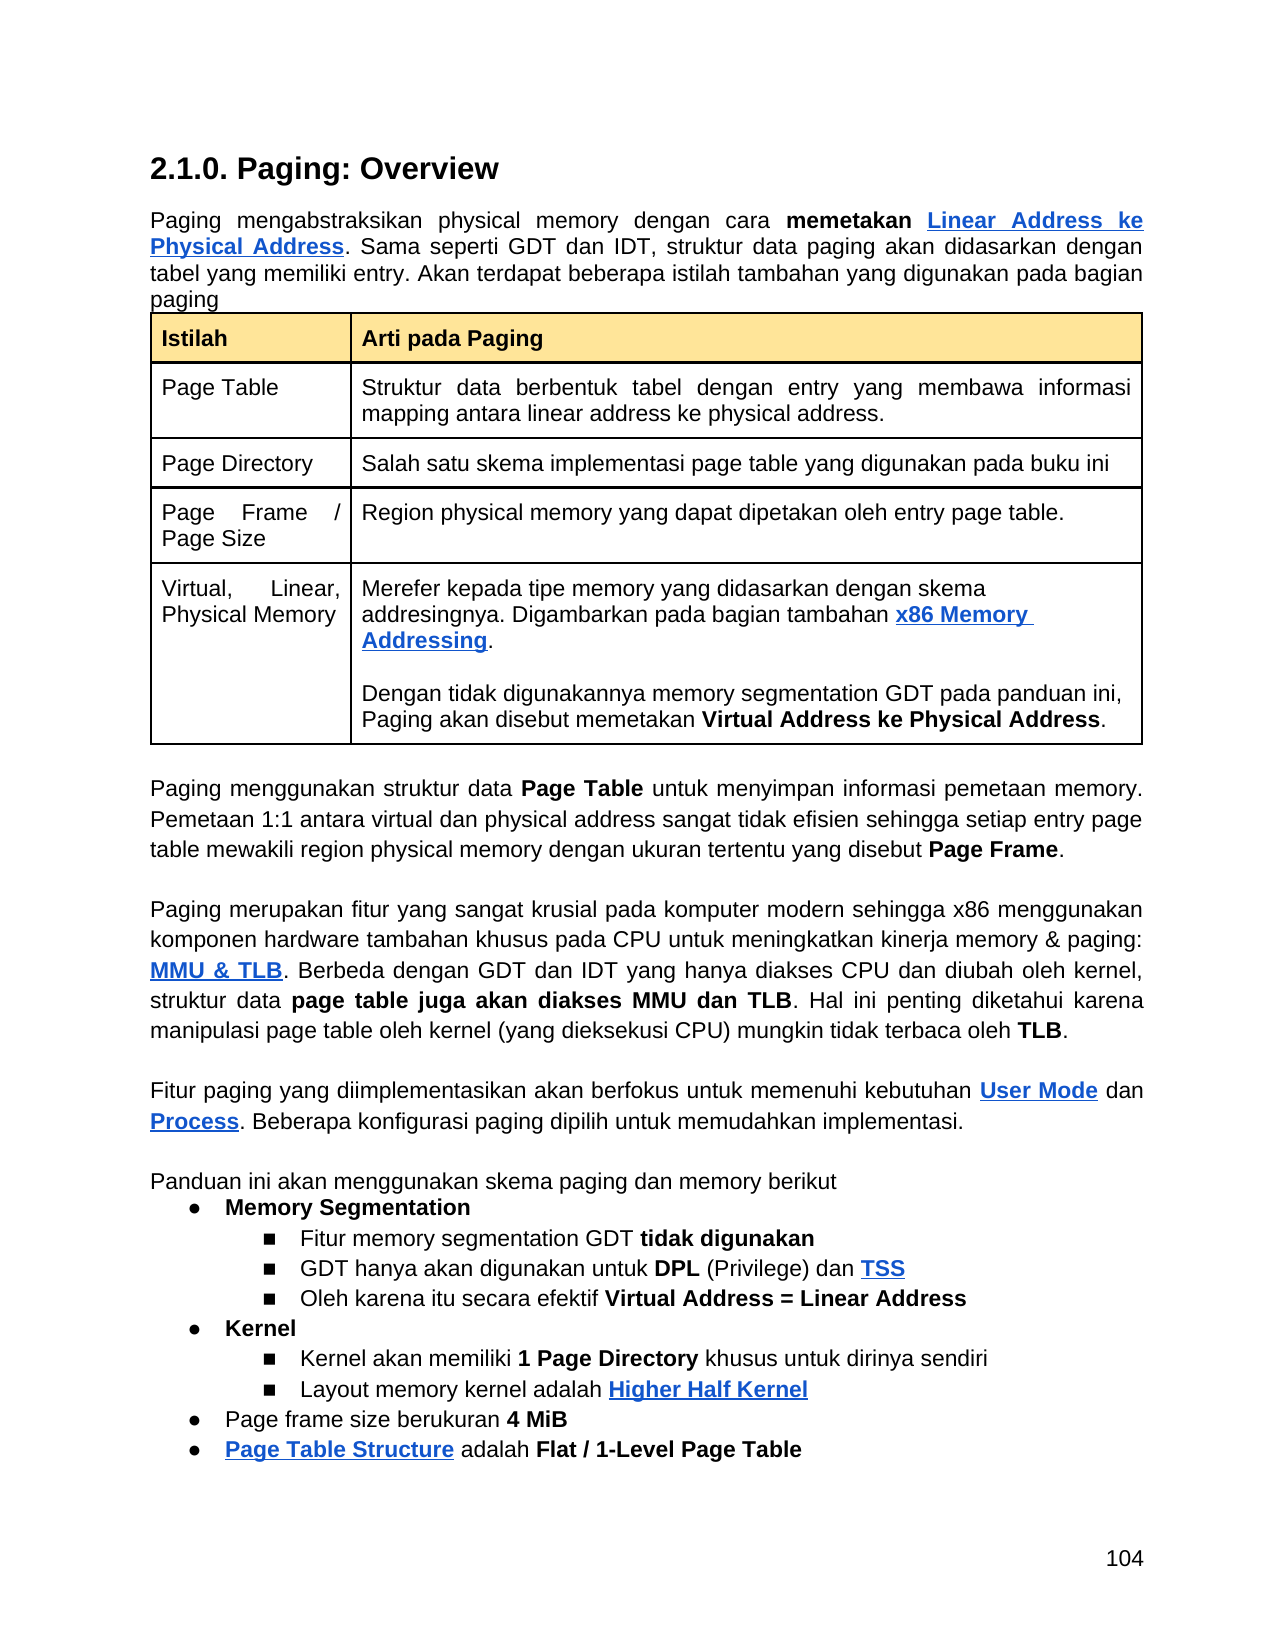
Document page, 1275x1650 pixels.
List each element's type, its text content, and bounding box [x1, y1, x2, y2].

table_cell Struktur data berbentuk tabel dengan entry yang membawa informasi mapping antara linear address ke physical address. [352, 364, 1141, 437]
list Page frame size berukuran 4 MiB [187, 1406, 1144, 1432]
table_header Istilah [152, 314, 350, 361]
list Kernel akan memiliki 1 Page Directory khusus untuk dirinya sendiri [262, 1345, 1144, 1372]
table_cell Page Directory [152, 439, 350, 486]
list Oleh karena itu secara efektif Virtual Address = Linear Address [262, 1285, 1144, 1311]
table_header Arti pada Paging [352, 314, 1141, 361]
list Kernel [187, 1315, 1144, 1342]
list Memory Segmentation [187, 1194, 1144, 1221]
text Panduan ini akan menggunakan skema paging dan memory berikut [150, 1168, 1144, 1194]
list GDT hanya akan digunakan untuk DPL (Privilege) dan TSS [262, 1255, 1144, 1281]
table_cell Virtual, Linear, Physical Memory [152, 564, 350, 743]
table_cell Region physical memory yang dapat dipetakan oleh entry page table. [352, 489, 1141, 562]
text Paging mengabstraksikan physical memory dengan cara memetakan Linear Address ke Physical Address. Sama seperti GDT dan IDT, struktur data paging akan didasarkan dengan tabel yang memiliki entry. Akan terdapat beberapa istilah tambahan yang digunakan pada bagian paging [150, 207, 1144, 312]
list Fitur memory segmentation GDT tidak digunakan [262, 1224, 1144, 1251]
table_cell Page Table [152, 364, 350, 437]
list Layout memory kernel adalah Higher Half Kernel [262, 1376, 1144, 1402]
table_cell Salah satu skema implementasi page table yang digunakan pada buku ini [352, 439, 1141, 486]
list Page Table Structure adalah Flat / 1-Level Page Table [187, 1436, 1144, 1462]
table_cell Merefer kepada tipe memory yang didasarkan dengan skema addresingnya. Digambarkan pada bagian tambahan x86 Memory Addressing. Dengan tidak digunakannya memory segmentation GDT pada panduan ini, Paging akan disebut memetakan Virtual Address ke Physical Address. [352, 564, 1141, 743]
text Paging merupakan fitur yang sangat krusial pada komputer modern sehingga x86 menggunakan komponen hardware tambahan khusus pada CPU untuk meningkatkan kinerja memory & paging: MMU & TLB. Berbeda dengan GDT dan IDT yang hanya diakses CPU dan diubah oleh kernel, struktur data page table juga akan diakses MMU dan TLB. Hal ini penting diketahui karena manipulasi page table oleh kernel (yang dieksekusi CPU) mungkin tidak terbaca oleh TLB. [150, 896, 1144, 1043]
text Fitur paging yang diimplementasikan akan berfokus untuk memenuhi kebutuhan User Mode dan Process. Beberapa konfigurasi paging dipilih untuk memudahkan implementasi. [150, 1077, 1144, 1134]
subtitle 2.1.0. Paging: Overview [150, 150, 1144, 186]
table_cell Page Frame / Page Size [152, 489, 350, 562]
text Paging menggunakan struktur data Page Table untuk menyimpan informasi pemetaan memory. Pemetaan 1:1 antara virtual dan physical address sangat tidak efisien sehingga setiap entry page table mewakili region physical memory dengan ukuran tertentu yang disebut Page Frame. [150, 775, 1144, 862]
